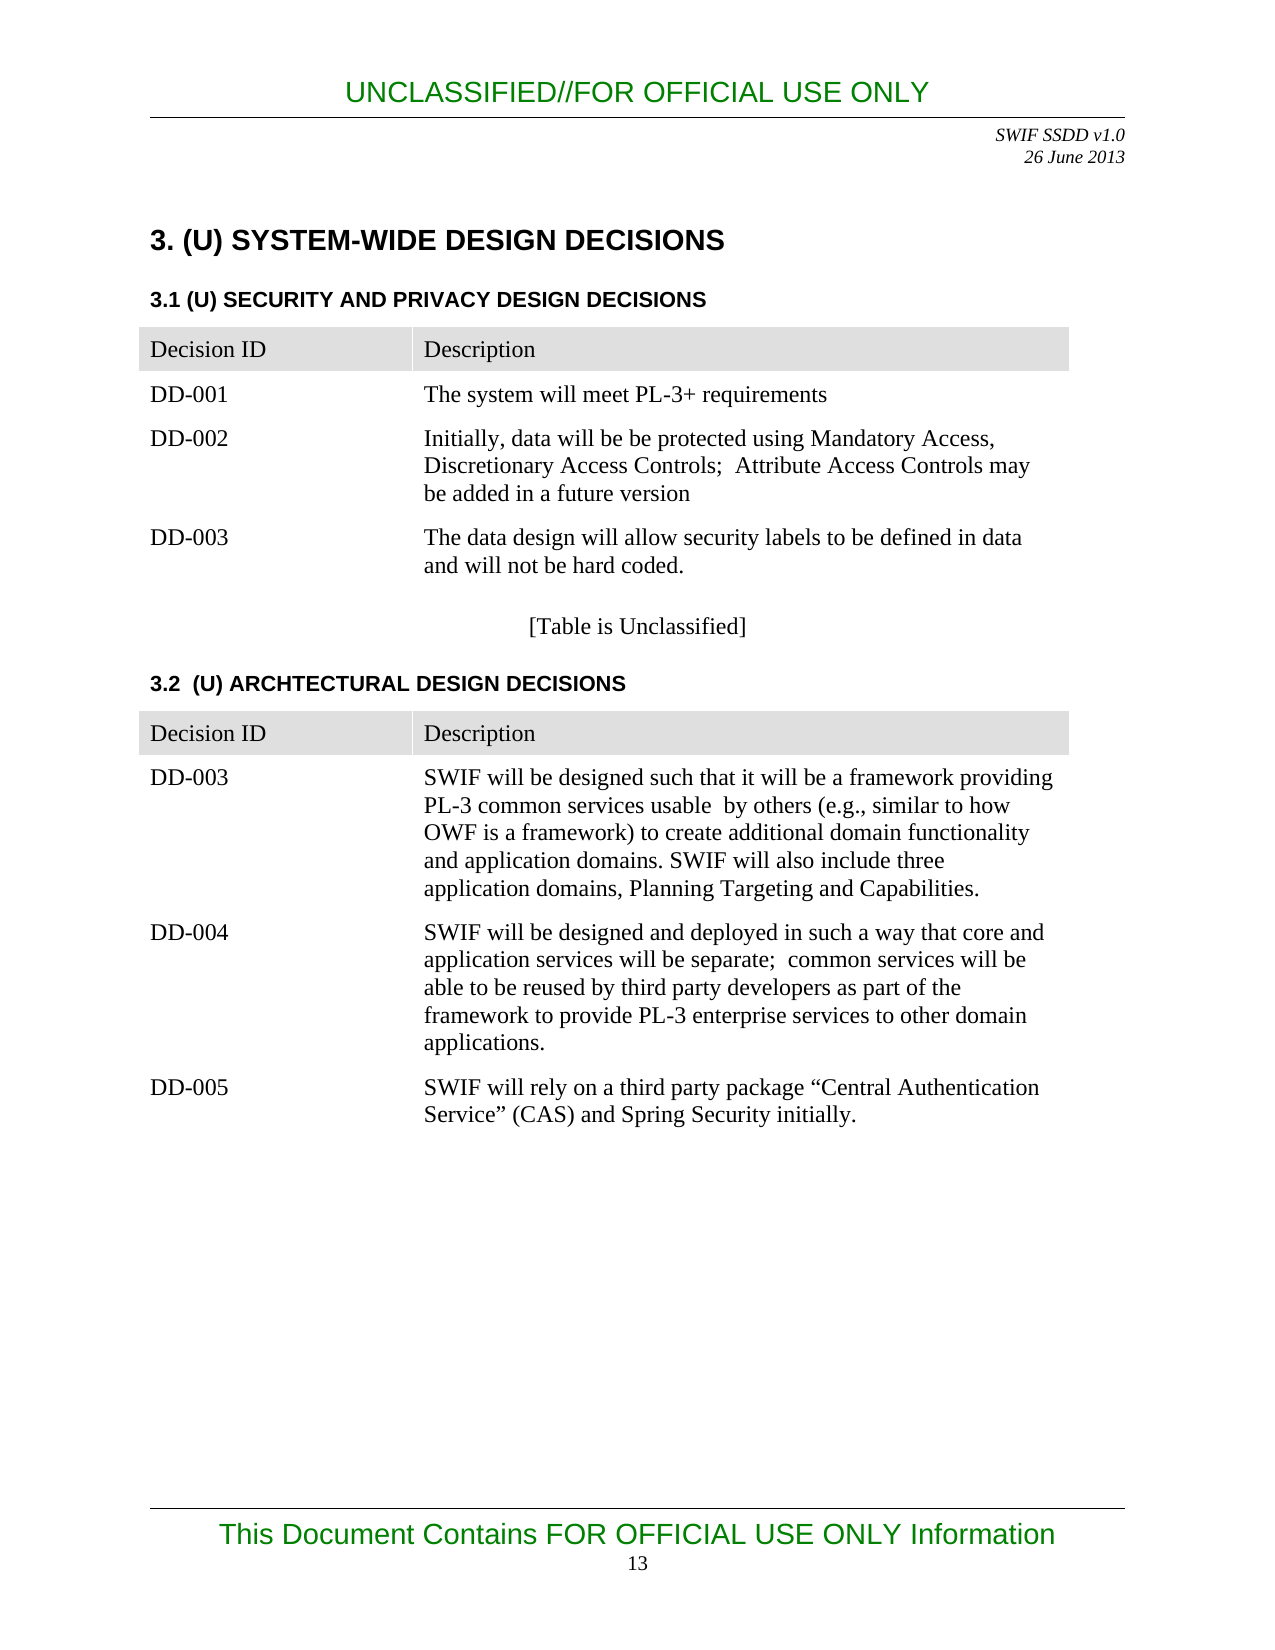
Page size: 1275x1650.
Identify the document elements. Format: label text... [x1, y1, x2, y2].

table_cell DD-003 [139, 755, 412, 909]
table_cell DD-002 [139, 416, 412, 515]
table_cell DD-001 [139, 371, 412, 416]
table_header Description [413, 327, 1069, 371]
subtitle (U) Security and Privacy Design decisions [150, 287, 1125, 312]
table_cell DD-004 [139, 910, 412, 1064]
table_header Decision ID [139, 327, 412, 371]
text [Table is Unclassified] [150, 612, 1125, 639]
subtitle (U) System-Wide Design Decisions [150, 222, 1125, 256]
table_cell Initially, data will be be protected using Mandatory Access, Discretionary Access Controls; Attribute Access Controls may be added in a future version [413, 416, 1069, 515]
table_cell SWIF will rely on a third party package “Central Authentication Service” (CAS) and Spring Security initially. [413, 1064, 1069, 1136]
table_cell DD-005 [139, 1064, 412, 1136]
table_cell SWIF will be designed and deployed in such a way that core and application services will be separate; common services will be able to be reused by third party developers as part of the framework to provide PL-3 enterprise services to other domain applications. [413, 910, 1069, 1064]
table_header Description [413, 711, 1069, 755]
table_cell DD-003 [139, 515, 412, 587]
table_cell SWIF will be designed such that it will be a framework providing PL-3 common services usable by others (e.g., similar to how OWF is a framework) to create additional domain functionality and application domains. SWIF will also include three application domains, Planning Targeting and Capabilities. [413, 755, 1069, 909]
table_cell The system will meet PL-3+ requirements [413, 371, 1069, 416]
table_cell The data design will allow security labels to be defined in data and will not be hard coded. [413, 515, 1069, 587]
table_header Decision ID [139, 711, 412, 755]
subtitle (U) Archtectural Design Decisions [150, 671, 1125, 696]
